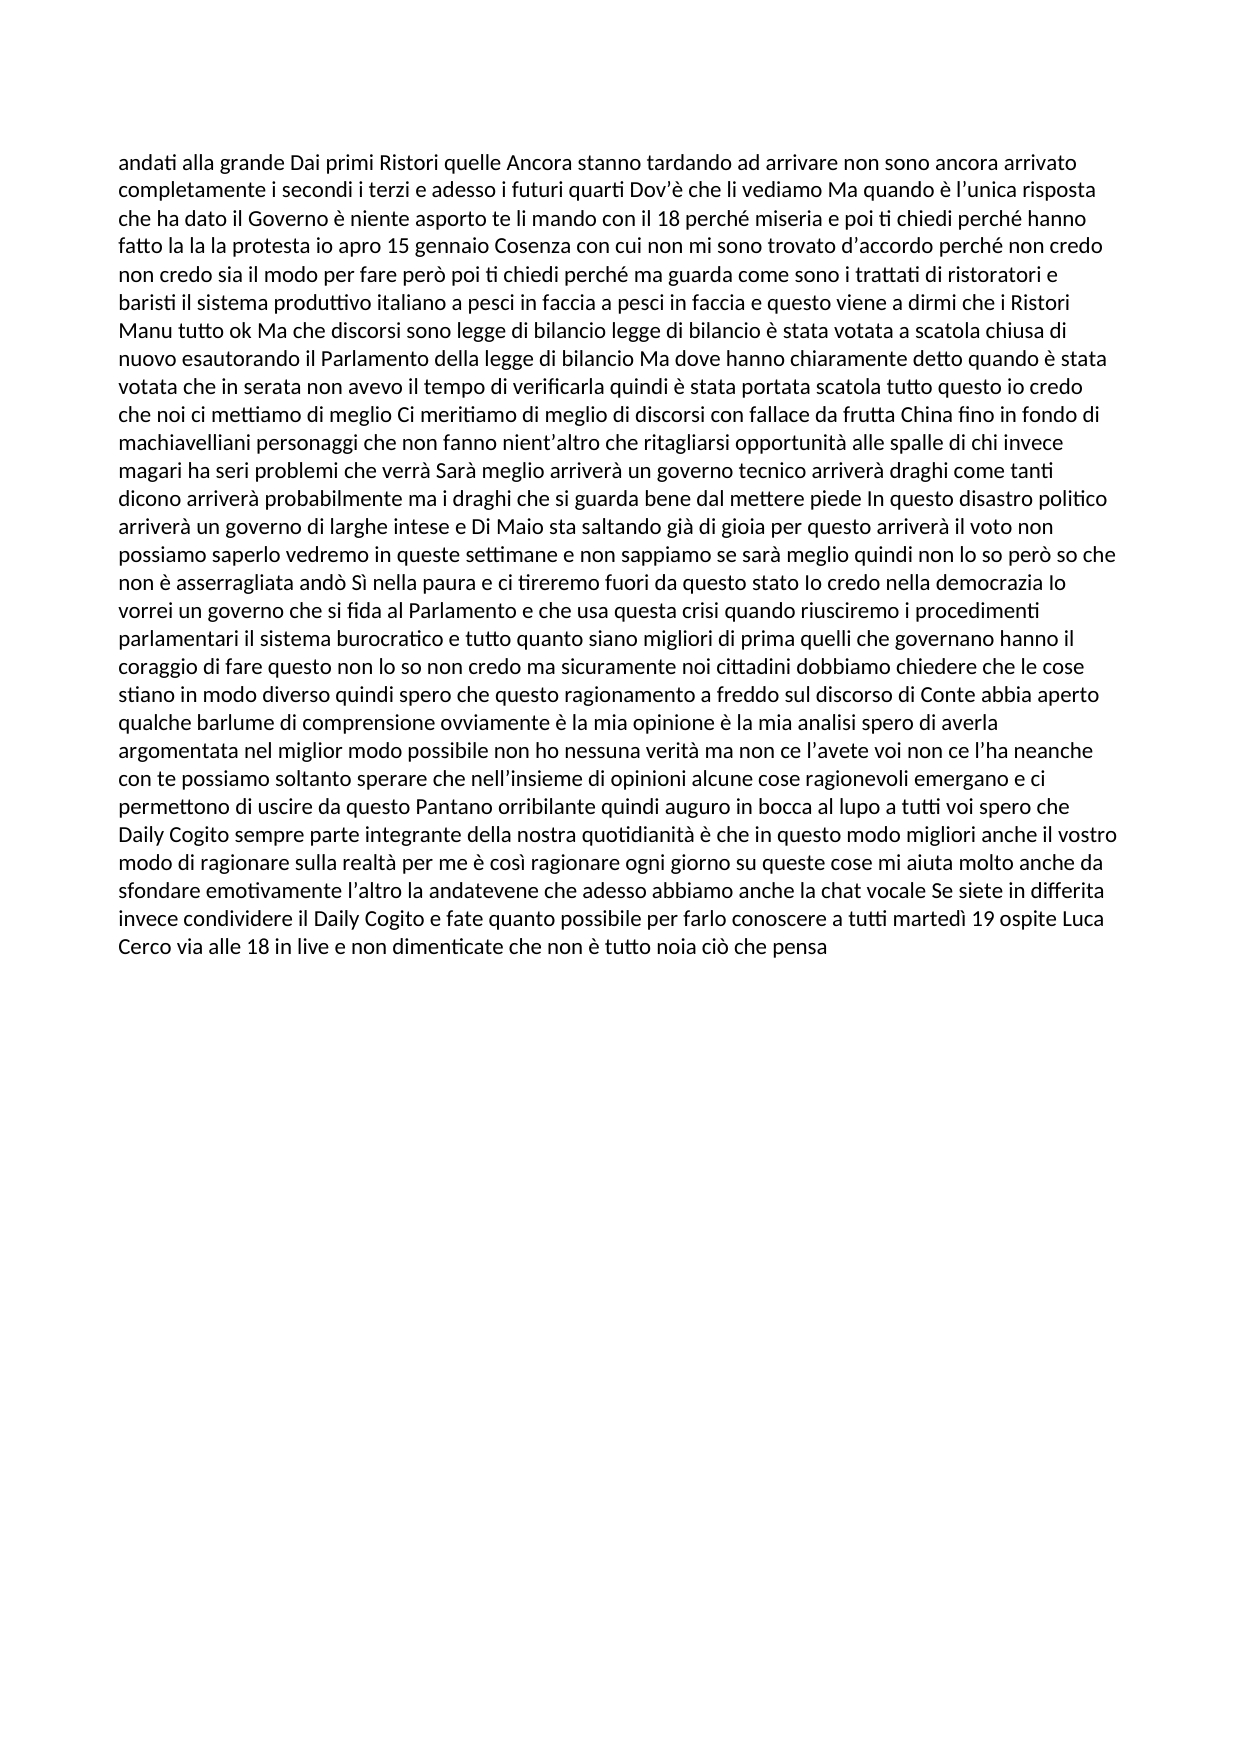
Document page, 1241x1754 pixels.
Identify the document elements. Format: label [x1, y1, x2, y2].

text [118, 148, 1122, 960]
